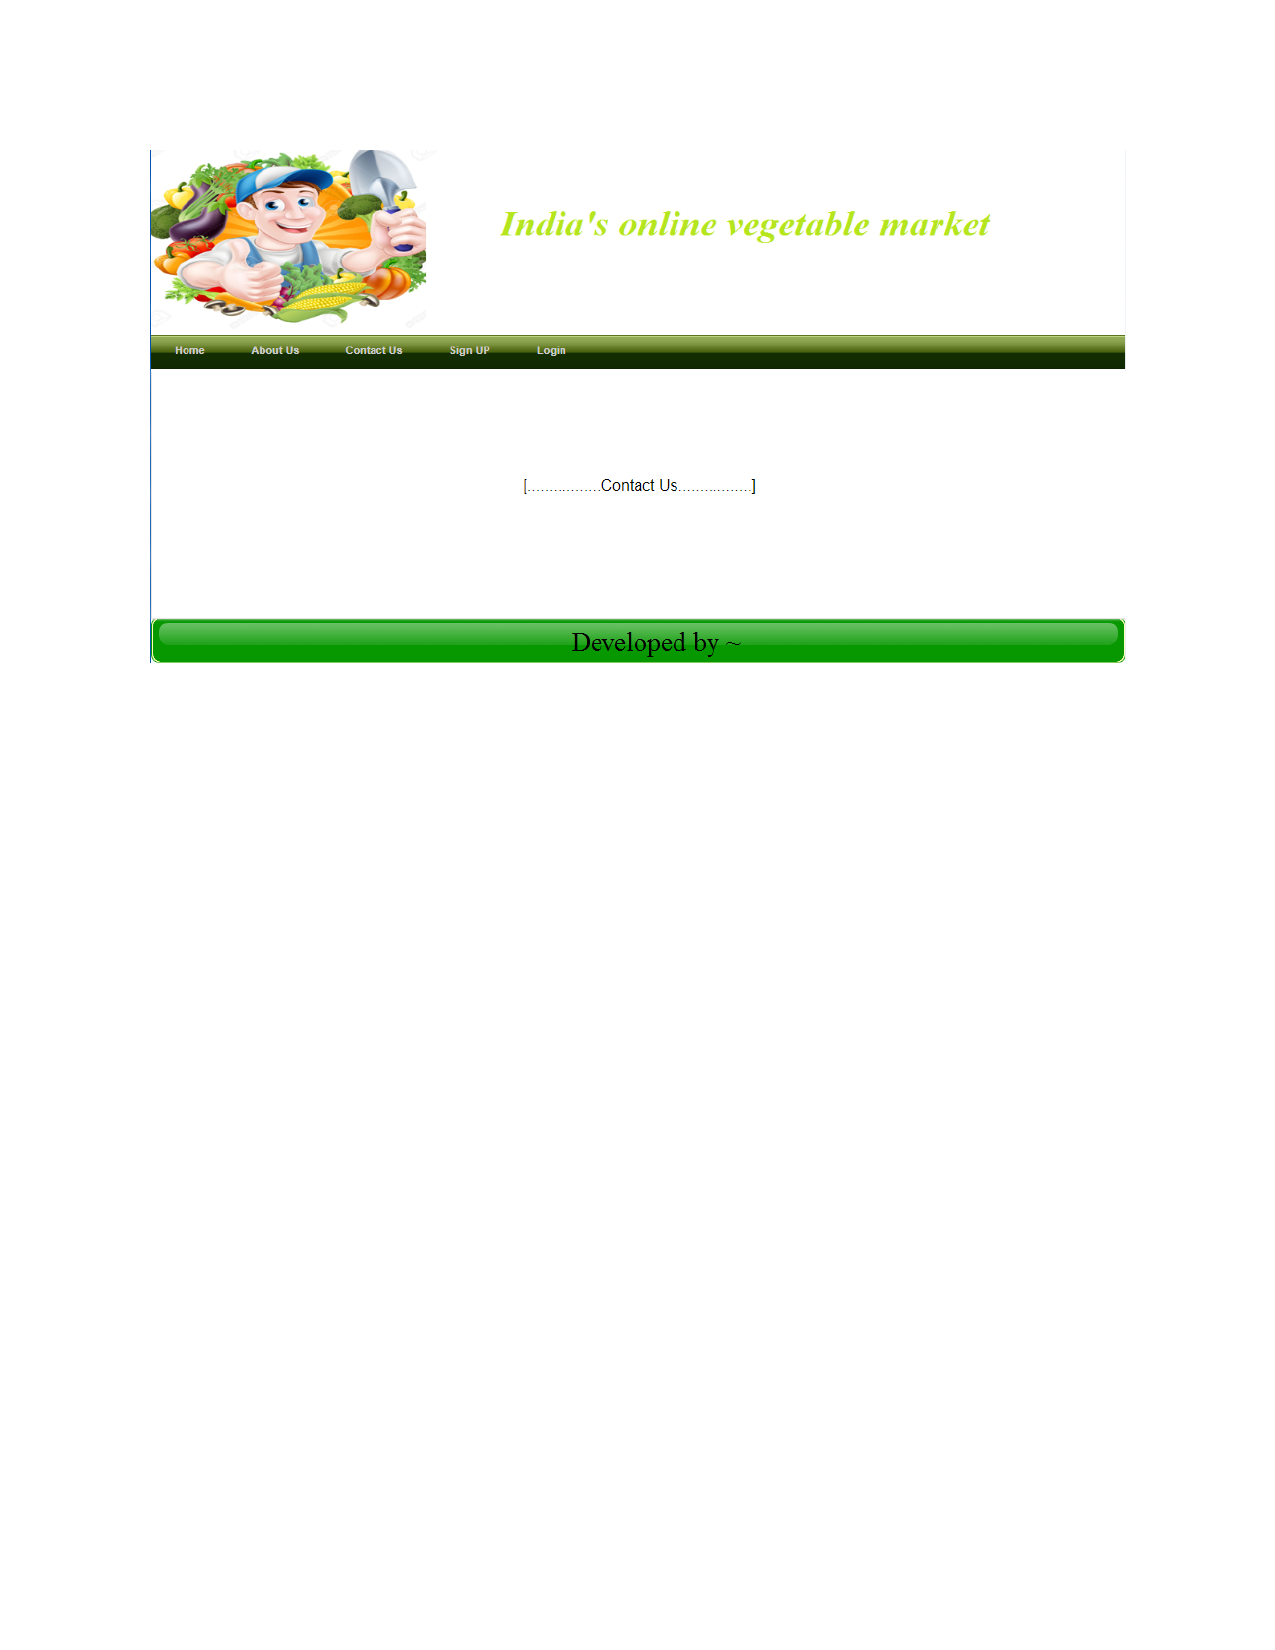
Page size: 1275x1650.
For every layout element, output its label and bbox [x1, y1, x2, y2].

picture [150, 150, 1125, 663]
